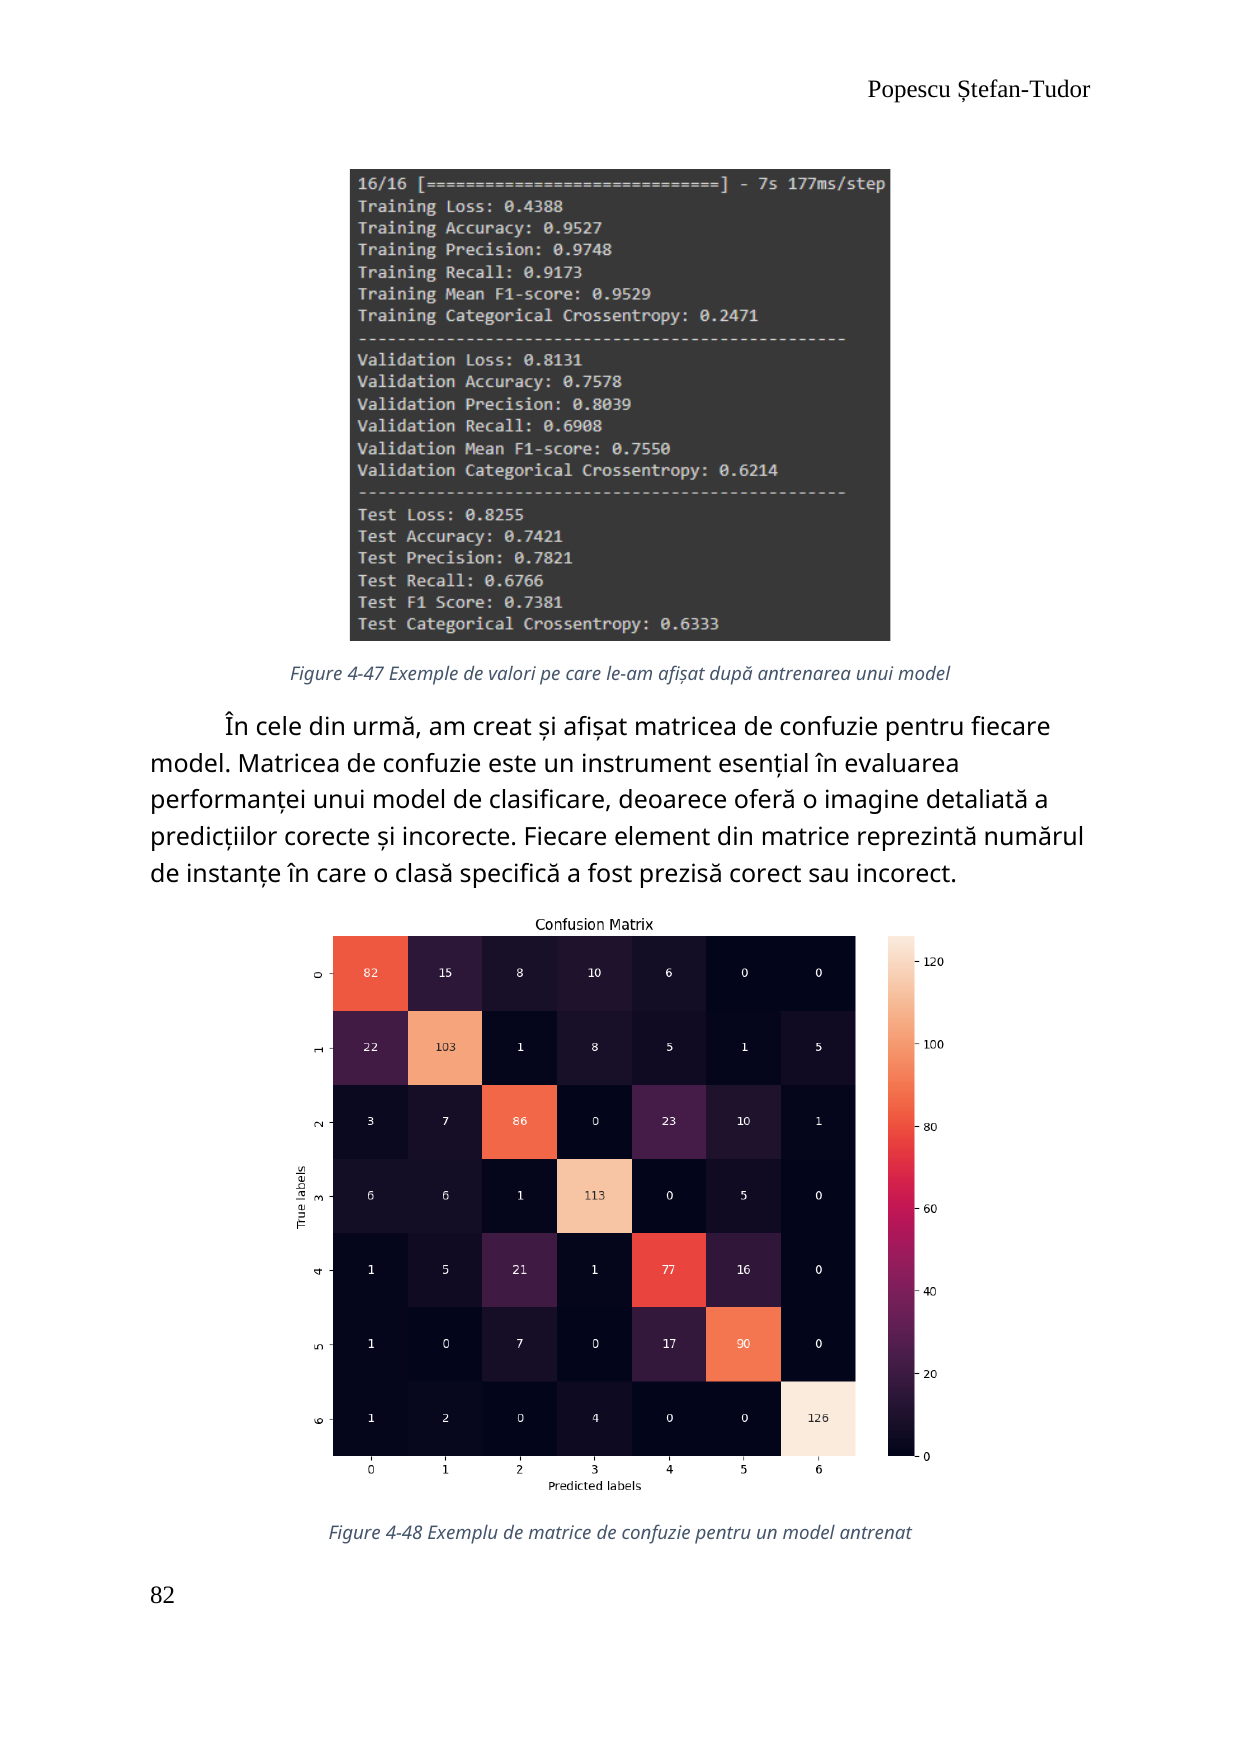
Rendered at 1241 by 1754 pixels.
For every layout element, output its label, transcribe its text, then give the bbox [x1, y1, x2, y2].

picture [349, 169, 891, 641]
picture [288, 909, 952, 1500]
text În cele din urmă, am creat și afișat matricea de confuzie pentru fiecare model. Matricea de confuzie este un instrument esențial în evaluarea performanței unui model de clasificare, deoarece oferă o imagine detaliată a predicțiilor corecte și incorecte. Fiecare element din matrice reprezintă numărul de instanțe în care o clasă specifică a fost prezisă corect sau incorect. [150, 709, 1090, 890]
